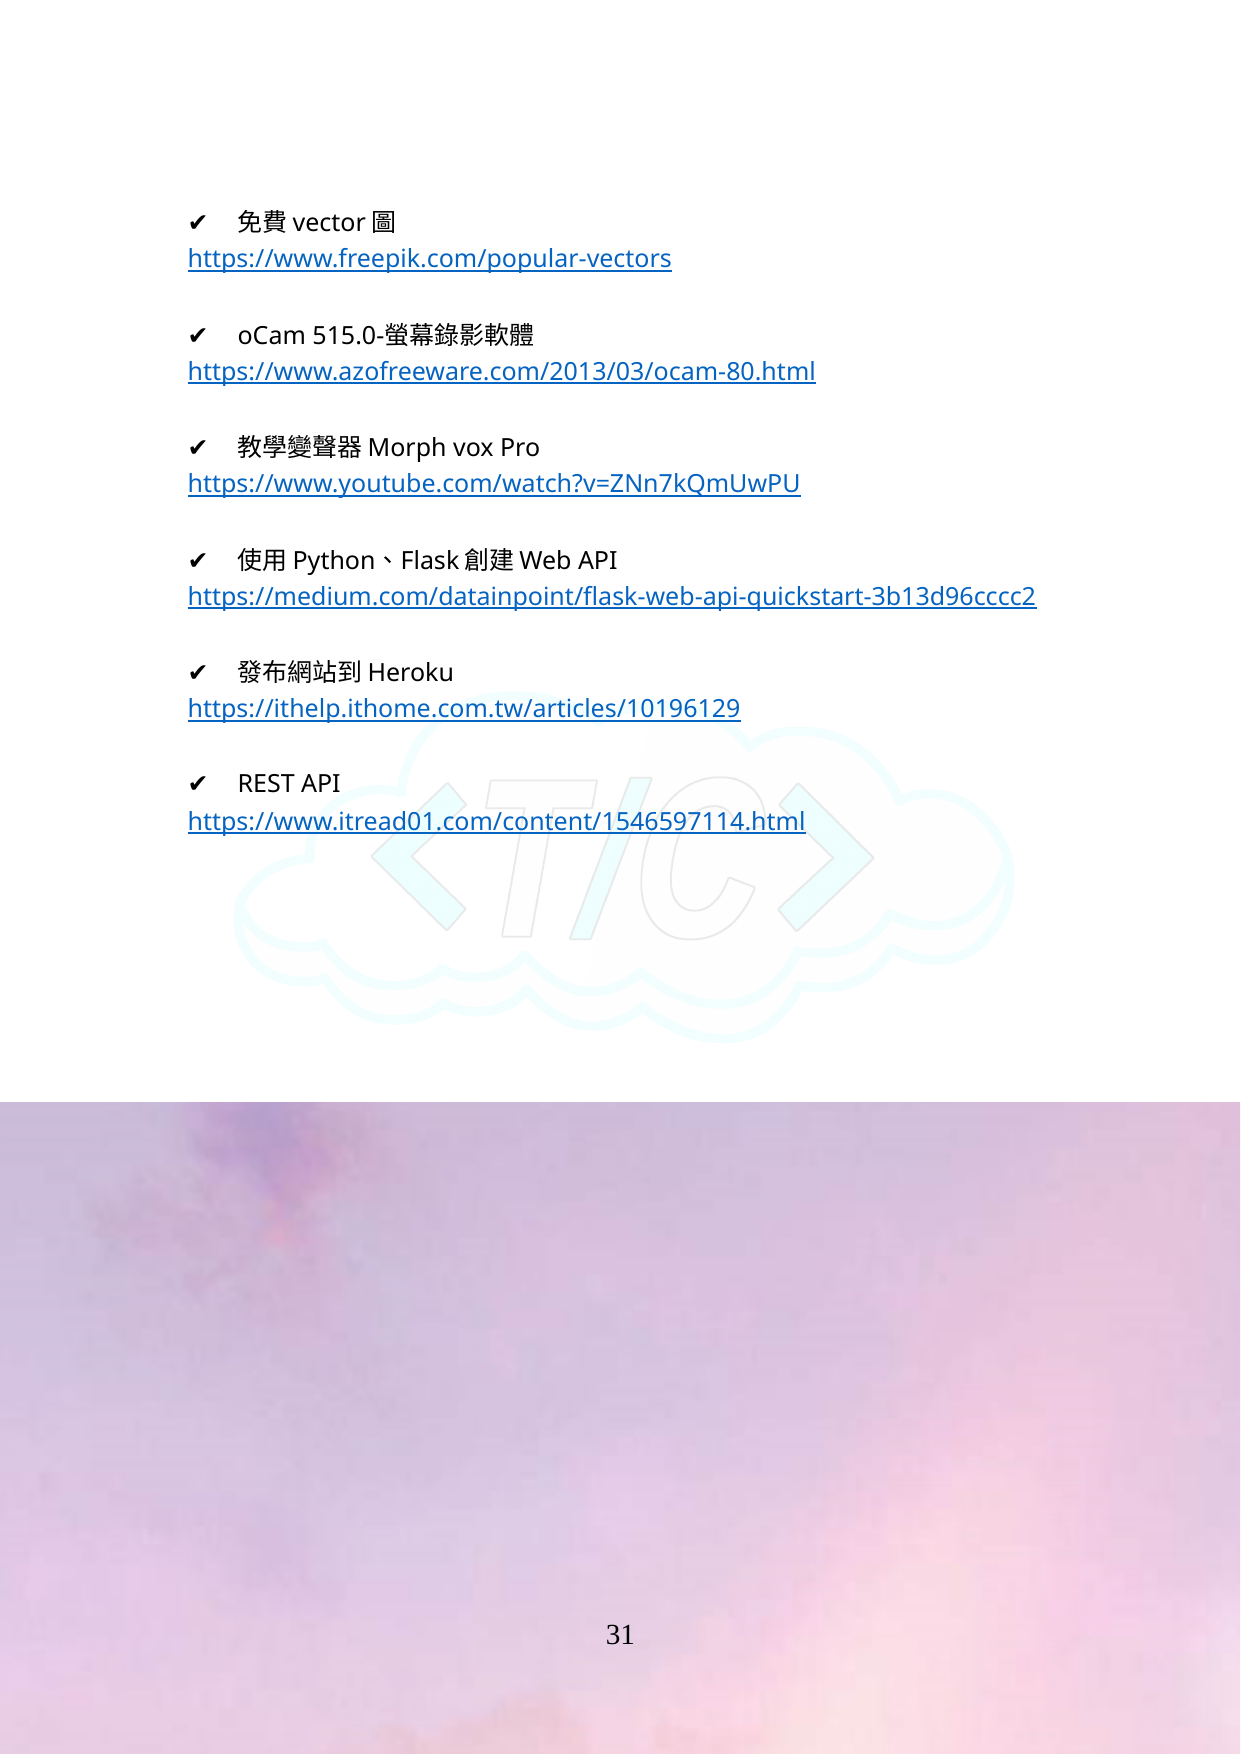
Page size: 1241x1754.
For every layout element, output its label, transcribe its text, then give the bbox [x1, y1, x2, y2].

text ✔ oCam 515.0-螢幕錄影軟體 [187, 314, 1053, 352]
text https://www.freepik.com/popular-vectors [187, 239, 1053, 277]
text https://medium.com/datainpoint/flask-web-api-quickstart-3b13d96cccc2 [187, 577, 1053, 614]
text https://www.itread01.com/content/1546597114.html [187, 802, 1053, 839]
text https://www.youtube.com/watch?v=ZNn7kQmUwPU [187, 464, 1053, 502]
text https://ithelp.ithome.com.tw/articles/10196129 [187, 689, 1053, 727]
text ✔ 發布網站到Heroku [187, 652, 1053, 689]
text ✔ 教學變聲器Morph vox Pro [187, 427, 1053, 464]
picture [0, 1102, 1241, 1754]
text https://www.azofreeware.com/2013/03/ocam-80.html [187, 352, 1053, 389]
text ✔ 免費vector圖 [187, 202, 1053, 239]
text ✔ 使用Python、Flask創建Web API [187, 539, 1053, 577]
text ✔ REST API [187, 764, 1053, 802]
